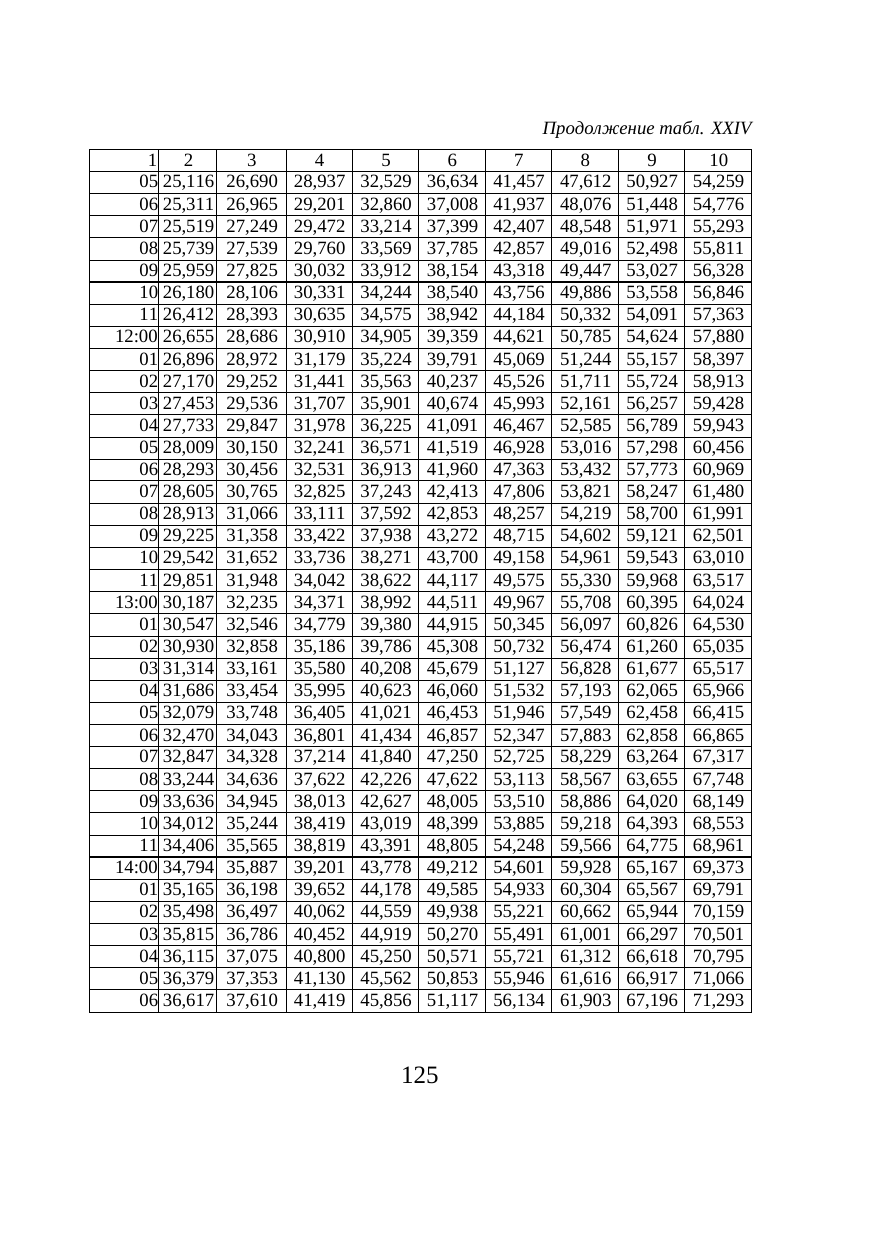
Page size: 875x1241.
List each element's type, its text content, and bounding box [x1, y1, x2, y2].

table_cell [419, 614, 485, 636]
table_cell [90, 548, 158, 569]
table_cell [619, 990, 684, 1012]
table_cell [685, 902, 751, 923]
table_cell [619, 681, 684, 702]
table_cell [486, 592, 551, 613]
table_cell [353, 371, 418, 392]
text Продолжение табл. XXIV [542, 117, 799, 139]
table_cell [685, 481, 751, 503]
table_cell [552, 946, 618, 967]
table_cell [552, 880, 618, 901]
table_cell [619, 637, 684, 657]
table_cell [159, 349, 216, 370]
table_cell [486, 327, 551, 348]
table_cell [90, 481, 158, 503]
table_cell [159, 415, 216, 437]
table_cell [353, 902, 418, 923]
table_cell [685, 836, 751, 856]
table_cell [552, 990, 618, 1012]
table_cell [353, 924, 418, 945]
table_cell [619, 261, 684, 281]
subtitle 125 [130, 1060, 709, 1089]
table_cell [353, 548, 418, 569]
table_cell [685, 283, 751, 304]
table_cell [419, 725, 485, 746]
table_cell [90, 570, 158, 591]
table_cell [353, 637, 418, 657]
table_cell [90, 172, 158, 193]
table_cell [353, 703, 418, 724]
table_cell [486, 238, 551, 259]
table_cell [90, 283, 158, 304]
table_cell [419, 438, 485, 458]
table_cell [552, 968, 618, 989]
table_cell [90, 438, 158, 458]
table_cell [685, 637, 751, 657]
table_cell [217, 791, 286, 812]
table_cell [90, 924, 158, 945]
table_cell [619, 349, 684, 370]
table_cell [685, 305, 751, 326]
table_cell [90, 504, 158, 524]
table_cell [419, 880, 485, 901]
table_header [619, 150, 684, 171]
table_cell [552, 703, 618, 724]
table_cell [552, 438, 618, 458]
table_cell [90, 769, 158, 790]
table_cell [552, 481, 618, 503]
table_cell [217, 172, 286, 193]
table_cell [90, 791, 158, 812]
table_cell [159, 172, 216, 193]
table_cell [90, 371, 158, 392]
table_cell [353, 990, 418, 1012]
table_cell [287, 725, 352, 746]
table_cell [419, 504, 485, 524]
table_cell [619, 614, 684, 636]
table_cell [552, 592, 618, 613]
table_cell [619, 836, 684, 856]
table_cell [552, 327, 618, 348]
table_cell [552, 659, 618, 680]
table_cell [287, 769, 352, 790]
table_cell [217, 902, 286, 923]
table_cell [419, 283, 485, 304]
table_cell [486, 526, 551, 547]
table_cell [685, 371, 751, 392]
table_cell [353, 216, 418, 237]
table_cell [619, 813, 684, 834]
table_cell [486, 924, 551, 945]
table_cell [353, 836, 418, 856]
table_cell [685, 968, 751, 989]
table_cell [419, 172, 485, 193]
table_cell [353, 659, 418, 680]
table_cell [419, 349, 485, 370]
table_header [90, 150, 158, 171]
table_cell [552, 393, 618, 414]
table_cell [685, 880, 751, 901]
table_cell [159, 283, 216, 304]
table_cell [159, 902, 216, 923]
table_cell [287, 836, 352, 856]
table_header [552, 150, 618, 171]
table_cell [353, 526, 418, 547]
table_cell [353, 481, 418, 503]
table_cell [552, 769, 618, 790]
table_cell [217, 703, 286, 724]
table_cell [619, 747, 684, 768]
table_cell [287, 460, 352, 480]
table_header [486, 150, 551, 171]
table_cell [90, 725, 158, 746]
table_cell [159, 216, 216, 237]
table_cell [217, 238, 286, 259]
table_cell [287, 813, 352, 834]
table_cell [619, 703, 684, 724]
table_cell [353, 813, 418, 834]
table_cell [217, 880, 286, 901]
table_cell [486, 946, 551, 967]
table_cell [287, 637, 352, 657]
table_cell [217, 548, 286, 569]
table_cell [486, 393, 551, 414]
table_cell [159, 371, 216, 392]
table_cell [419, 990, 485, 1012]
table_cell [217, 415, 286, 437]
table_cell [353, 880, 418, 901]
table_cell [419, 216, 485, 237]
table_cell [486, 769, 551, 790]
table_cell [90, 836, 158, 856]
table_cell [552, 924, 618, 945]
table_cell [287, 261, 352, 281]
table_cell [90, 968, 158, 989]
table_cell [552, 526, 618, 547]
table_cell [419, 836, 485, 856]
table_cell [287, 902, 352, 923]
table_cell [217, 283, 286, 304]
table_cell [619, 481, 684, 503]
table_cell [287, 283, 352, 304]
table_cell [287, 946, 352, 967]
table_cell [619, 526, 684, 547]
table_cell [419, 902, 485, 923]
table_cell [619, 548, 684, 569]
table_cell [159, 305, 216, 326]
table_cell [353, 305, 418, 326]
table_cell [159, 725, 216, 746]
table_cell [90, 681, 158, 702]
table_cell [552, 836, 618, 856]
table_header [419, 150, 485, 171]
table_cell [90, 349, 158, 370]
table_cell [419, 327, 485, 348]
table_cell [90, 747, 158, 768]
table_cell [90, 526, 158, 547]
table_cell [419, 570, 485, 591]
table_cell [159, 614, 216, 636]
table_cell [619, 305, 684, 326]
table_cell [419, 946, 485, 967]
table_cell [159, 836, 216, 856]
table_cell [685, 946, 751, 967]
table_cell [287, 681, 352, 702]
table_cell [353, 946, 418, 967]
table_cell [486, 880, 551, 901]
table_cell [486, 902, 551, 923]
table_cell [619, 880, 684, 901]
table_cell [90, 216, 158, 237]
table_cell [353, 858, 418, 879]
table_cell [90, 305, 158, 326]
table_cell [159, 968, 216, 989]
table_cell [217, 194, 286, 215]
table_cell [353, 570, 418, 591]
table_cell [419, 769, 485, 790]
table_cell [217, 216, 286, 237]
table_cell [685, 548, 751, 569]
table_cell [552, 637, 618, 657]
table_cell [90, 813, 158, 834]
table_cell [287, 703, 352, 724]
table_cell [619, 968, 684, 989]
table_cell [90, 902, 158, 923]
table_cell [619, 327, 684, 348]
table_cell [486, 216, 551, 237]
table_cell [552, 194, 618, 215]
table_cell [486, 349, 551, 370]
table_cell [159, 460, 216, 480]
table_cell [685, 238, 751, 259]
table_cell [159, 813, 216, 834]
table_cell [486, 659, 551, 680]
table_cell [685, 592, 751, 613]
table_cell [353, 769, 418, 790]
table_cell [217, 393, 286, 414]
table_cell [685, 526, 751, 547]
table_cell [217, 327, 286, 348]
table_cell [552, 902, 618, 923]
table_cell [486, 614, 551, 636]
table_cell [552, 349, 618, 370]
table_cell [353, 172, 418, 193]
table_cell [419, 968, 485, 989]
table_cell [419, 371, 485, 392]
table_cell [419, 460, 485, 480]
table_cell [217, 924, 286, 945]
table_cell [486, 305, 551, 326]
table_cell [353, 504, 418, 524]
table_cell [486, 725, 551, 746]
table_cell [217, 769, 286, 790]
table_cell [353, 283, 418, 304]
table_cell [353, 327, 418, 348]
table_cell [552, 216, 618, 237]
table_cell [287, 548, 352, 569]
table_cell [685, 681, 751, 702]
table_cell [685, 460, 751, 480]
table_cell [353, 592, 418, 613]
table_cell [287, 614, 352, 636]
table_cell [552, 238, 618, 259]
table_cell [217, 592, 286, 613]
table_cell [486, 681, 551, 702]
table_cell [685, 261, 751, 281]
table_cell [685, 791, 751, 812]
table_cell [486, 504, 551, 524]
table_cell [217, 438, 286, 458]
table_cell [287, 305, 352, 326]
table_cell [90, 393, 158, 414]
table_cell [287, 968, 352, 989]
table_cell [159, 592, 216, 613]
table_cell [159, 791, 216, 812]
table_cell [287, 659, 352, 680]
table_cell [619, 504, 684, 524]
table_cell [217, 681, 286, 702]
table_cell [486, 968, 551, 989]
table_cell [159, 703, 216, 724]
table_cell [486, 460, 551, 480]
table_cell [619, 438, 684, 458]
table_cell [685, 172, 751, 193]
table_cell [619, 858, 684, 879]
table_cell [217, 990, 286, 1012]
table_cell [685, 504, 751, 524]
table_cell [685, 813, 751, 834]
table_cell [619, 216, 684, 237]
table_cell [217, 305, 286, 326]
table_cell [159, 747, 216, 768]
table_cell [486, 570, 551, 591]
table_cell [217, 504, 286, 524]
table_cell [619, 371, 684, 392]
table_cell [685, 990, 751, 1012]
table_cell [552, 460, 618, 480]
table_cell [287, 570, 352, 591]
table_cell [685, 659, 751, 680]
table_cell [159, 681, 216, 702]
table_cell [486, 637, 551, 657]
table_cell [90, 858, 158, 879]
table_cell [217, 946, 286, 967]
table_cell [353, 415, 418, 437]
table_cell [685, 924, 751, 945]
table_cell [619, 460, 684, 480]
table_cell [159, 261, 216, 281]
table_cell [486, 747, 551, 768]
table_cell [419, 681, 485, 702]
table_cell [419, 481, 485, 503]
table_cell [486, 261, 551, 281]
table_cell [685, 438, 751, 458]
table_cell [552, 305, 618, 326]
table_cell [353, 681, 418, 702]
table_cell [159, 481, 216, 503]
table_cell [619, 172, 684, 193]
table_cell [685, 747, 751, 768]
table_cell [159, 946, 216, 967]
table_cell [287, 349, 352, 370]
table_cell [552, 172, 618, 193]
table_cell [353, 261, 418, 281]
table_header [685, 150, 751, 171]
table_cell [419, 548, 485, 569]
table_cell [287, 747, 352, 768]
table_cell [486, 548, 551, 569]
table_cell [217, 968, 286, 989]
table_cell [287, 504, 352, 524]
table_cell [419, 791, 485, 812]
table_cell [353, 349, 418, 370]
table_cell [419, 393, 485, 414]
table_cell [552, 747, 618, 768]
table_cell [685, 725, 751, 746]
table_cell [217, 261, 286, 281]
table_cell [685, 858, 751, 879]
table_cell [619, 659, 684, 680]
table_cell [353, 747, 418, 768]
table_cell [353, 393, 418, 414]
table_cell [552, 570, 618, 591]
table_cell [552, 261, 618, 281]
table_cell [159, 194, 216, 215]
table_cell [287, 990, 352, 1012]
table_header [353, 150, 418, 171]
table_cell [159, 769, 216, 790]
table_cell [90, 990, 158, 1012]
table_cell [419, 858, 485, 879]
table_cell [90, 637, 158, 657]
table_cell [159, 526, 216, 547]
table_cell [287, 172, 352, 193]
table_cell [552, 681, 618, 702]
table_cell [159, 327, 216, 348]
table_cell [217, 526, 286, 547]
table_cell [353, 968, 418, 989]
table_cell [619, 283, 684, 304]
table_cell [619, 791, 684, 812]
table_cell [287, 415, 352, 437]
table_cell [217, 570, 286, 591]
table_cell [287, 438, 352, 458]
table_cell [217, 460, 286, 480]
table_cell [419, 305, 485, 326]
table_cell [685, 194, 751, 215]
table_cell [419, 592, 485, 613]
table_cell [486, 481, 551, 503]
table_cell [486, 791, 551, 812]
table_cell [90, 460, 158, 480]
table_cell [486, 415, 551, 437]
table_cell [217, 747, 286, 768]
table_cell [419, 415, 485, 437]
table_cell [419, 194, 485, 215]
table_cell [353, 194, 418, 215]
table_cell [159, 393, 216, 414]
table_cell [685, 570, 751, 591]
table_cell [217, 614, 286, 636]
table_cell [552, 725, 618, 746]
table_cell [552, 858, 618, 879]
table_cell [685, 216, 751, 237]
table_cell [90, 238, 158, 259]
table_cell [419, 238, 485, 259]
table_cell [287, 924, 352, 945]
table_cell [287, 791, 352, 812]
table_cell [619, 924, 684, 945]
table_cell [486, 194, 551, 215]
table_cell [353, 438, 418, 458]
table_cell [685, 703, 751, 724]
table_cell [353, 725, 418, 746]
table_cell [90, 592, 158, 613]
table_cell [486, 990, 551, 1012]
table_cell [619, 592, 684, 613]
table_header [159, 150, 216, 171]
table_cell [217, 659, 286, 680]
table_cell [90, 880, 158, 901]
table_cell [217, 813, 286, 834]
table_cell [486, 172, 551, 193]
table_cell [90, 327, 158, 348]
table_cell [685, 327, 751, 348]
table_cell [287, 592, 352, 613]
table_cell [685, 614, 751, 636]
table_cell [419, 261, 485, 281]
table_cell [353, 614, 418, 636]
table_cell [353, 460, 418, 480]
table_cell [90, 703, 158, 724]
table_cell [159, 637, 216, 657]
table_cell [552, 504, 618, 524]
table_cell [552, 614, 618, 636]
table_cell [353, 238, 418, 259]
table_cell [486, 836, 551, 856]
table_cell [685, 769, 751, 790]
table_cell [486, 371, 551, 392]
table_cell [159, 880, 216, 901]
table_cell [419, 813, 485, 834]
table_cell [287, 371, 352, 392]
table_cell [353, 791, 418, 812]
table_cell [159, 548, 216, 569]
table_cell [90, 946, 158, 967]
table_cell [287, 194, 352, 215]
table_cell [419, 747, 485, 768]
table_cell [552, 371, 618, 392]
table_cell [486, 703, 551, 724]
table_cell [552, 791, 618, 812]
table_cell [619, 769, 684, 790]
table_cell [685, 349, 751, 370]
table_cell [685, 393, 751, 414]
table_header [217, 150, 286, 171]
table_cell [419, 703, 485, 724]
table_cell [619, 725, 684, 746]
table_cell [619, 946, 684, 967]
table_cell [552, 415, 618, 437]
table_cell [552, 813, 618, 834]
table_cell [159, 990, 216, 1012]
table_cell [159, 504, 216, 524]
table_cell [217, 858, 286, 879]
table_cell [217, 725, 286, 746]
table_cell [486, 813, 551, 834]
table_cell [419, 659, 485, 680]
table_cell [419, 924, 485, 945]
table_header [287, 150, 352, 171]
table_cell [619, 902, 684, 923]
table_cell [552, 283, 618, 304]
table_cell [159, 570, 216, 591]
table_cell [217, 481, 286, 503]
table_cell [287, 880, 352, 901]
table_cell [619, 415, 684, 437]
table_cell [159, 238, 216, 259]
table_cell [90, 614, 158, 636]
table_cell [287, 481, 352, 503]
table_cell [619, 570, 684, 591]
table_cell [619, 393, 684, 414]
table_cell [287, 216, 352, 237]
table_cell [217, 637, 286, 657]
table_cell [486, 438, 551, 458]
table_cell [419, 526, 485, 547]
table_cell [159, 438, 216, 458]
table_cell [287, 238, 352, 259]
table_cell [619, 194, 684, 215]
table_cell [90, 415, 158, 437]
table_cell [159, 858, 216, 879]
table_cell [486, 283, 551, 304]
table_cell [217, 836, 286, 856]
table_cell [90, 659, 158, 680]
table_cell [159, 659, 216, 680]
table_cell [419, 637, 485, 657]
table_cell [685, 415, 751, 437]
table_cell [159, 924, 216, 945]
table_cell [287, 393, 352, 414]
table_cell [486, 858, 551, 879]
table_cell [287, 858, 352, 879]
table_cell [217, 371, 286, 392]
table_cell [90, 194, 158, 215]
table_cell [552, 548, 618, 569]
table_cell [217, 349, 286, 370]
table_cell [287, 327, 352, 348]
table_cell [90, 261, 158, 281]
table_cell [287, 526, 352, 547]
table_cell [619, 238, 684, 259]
